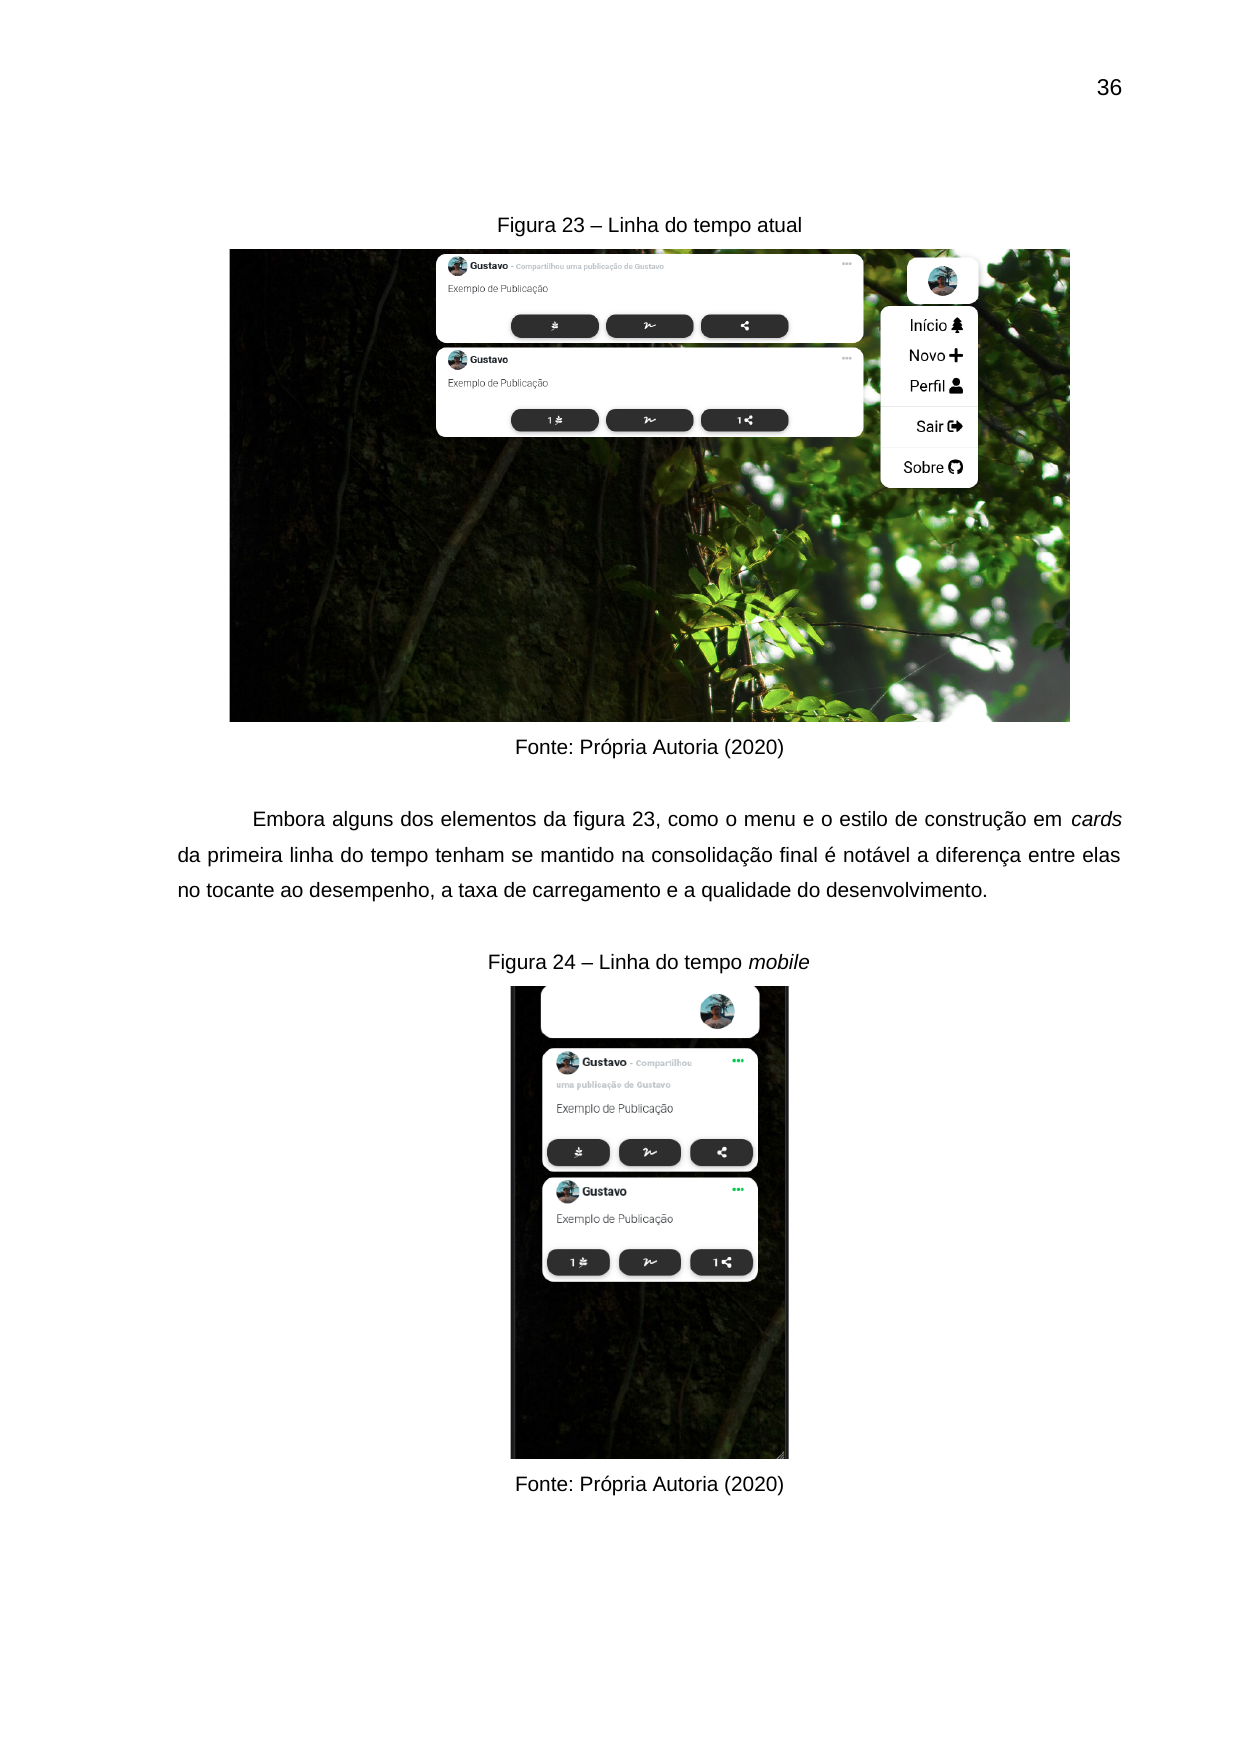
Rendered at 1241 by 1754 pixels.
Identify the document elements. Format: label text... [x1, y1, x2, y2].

text Fonte: Própria Autoria (2020) [177, 734, 1122, 758]
text Figura 23 – Linha do tempo atual [177, 213, 1122, 237]
text Figura 24 – Linha do tempo mobile [177, 950, 1122, 974]
text Fonte: Própria Autoria (2020) [177, 1472, 1122, 1496]
text Embora alguns dos elementos da figura 23, como o menu e o estilo de construção em cards da primeira linha do tempo tenham se mantido na consolidação final é notável a diferença entre elas no tocante ao desempenho, a taxa de carregamento e a qualidade do desenvolvimento. [177, 806, 1122, 902]
picture [229, 249, 1070, 722]
picture [510, 986, 789, 1459]
